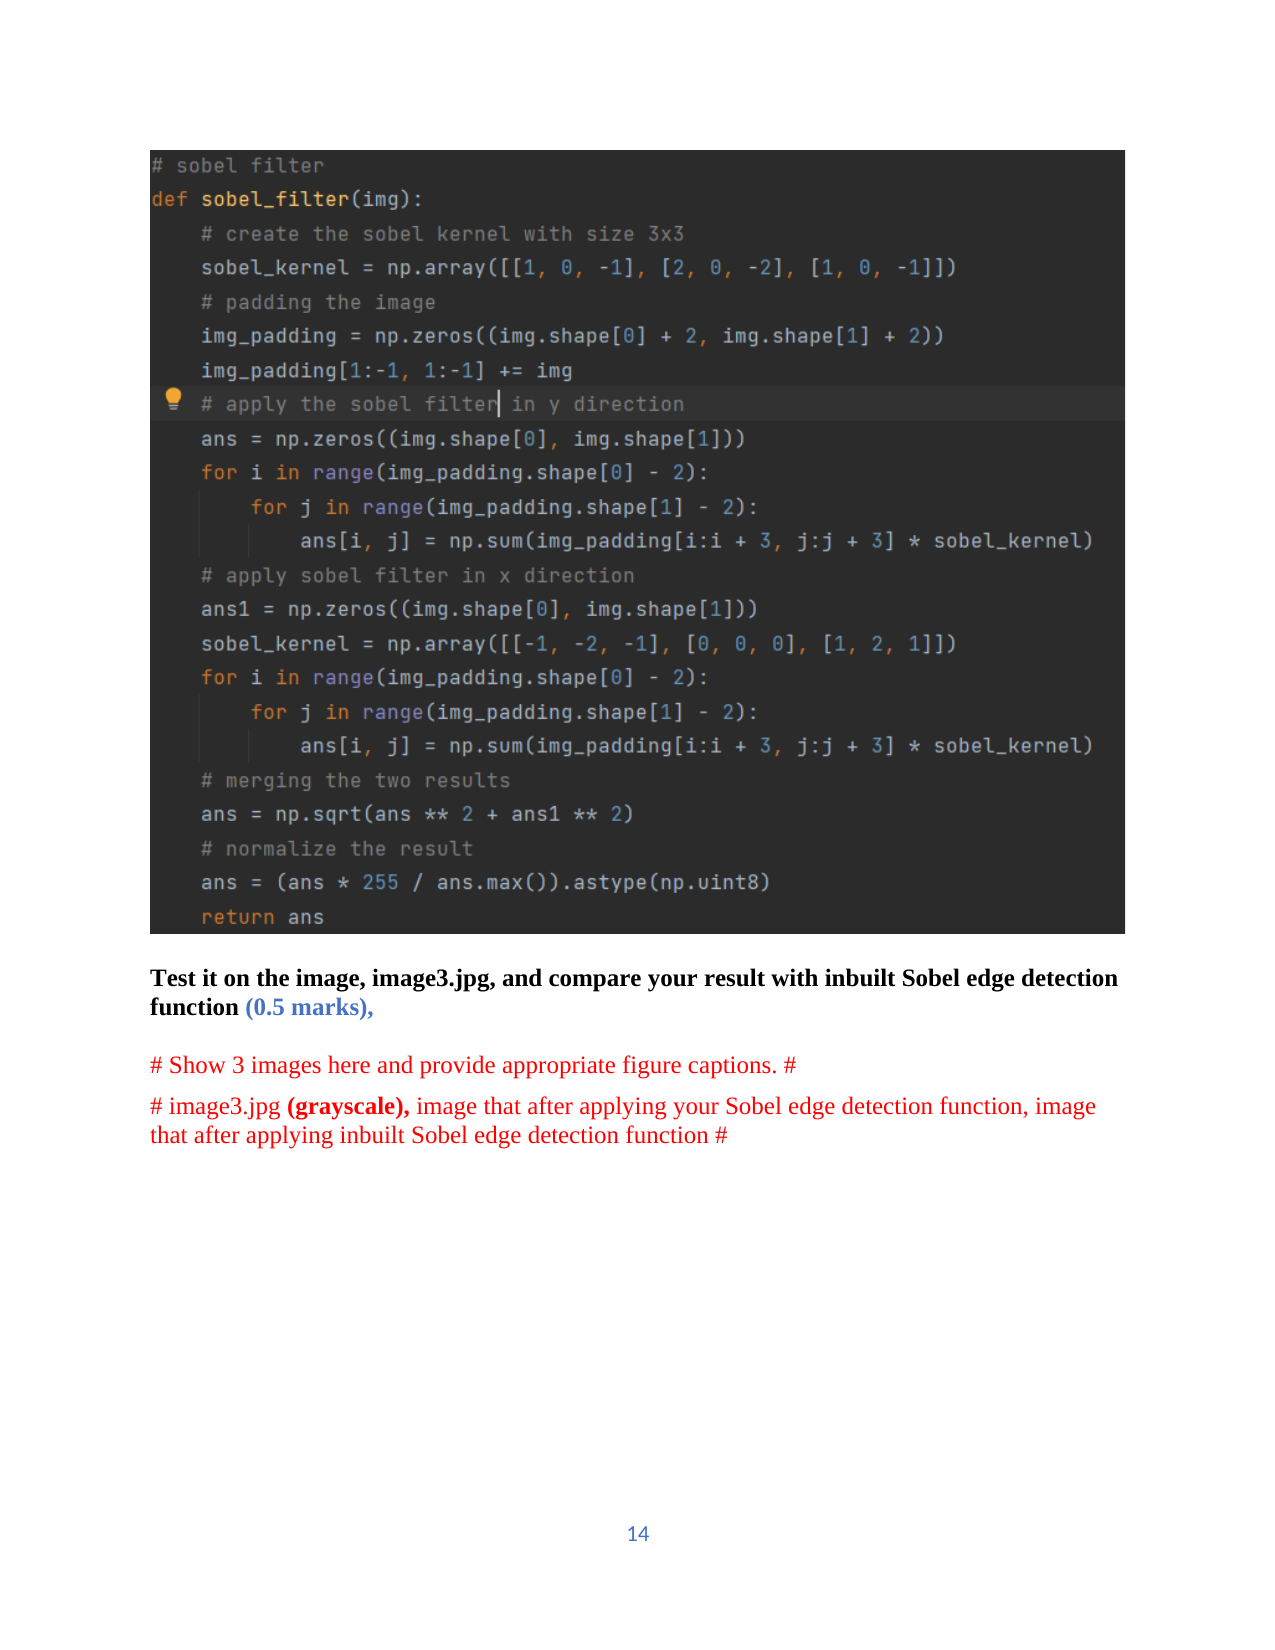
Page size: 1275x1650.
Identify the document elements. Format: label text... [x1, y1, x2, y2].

text # Show 3 images here and provide appropriate figure captions. # [150, 1050, 1125, 1078]
text # image3.jpg (grayscale), image that after applying your Sobel edge detection function, image that after applying inbuilt Sobel edge detection function # [150, 1091, 1125, 1148]
text Test it on the image, image3.jpg, and compare your result with inbuilt Sobel edge detection function (0.5 marks), [150, 963, 1125, 1021]
picture [150, 150, 1125, 934]
